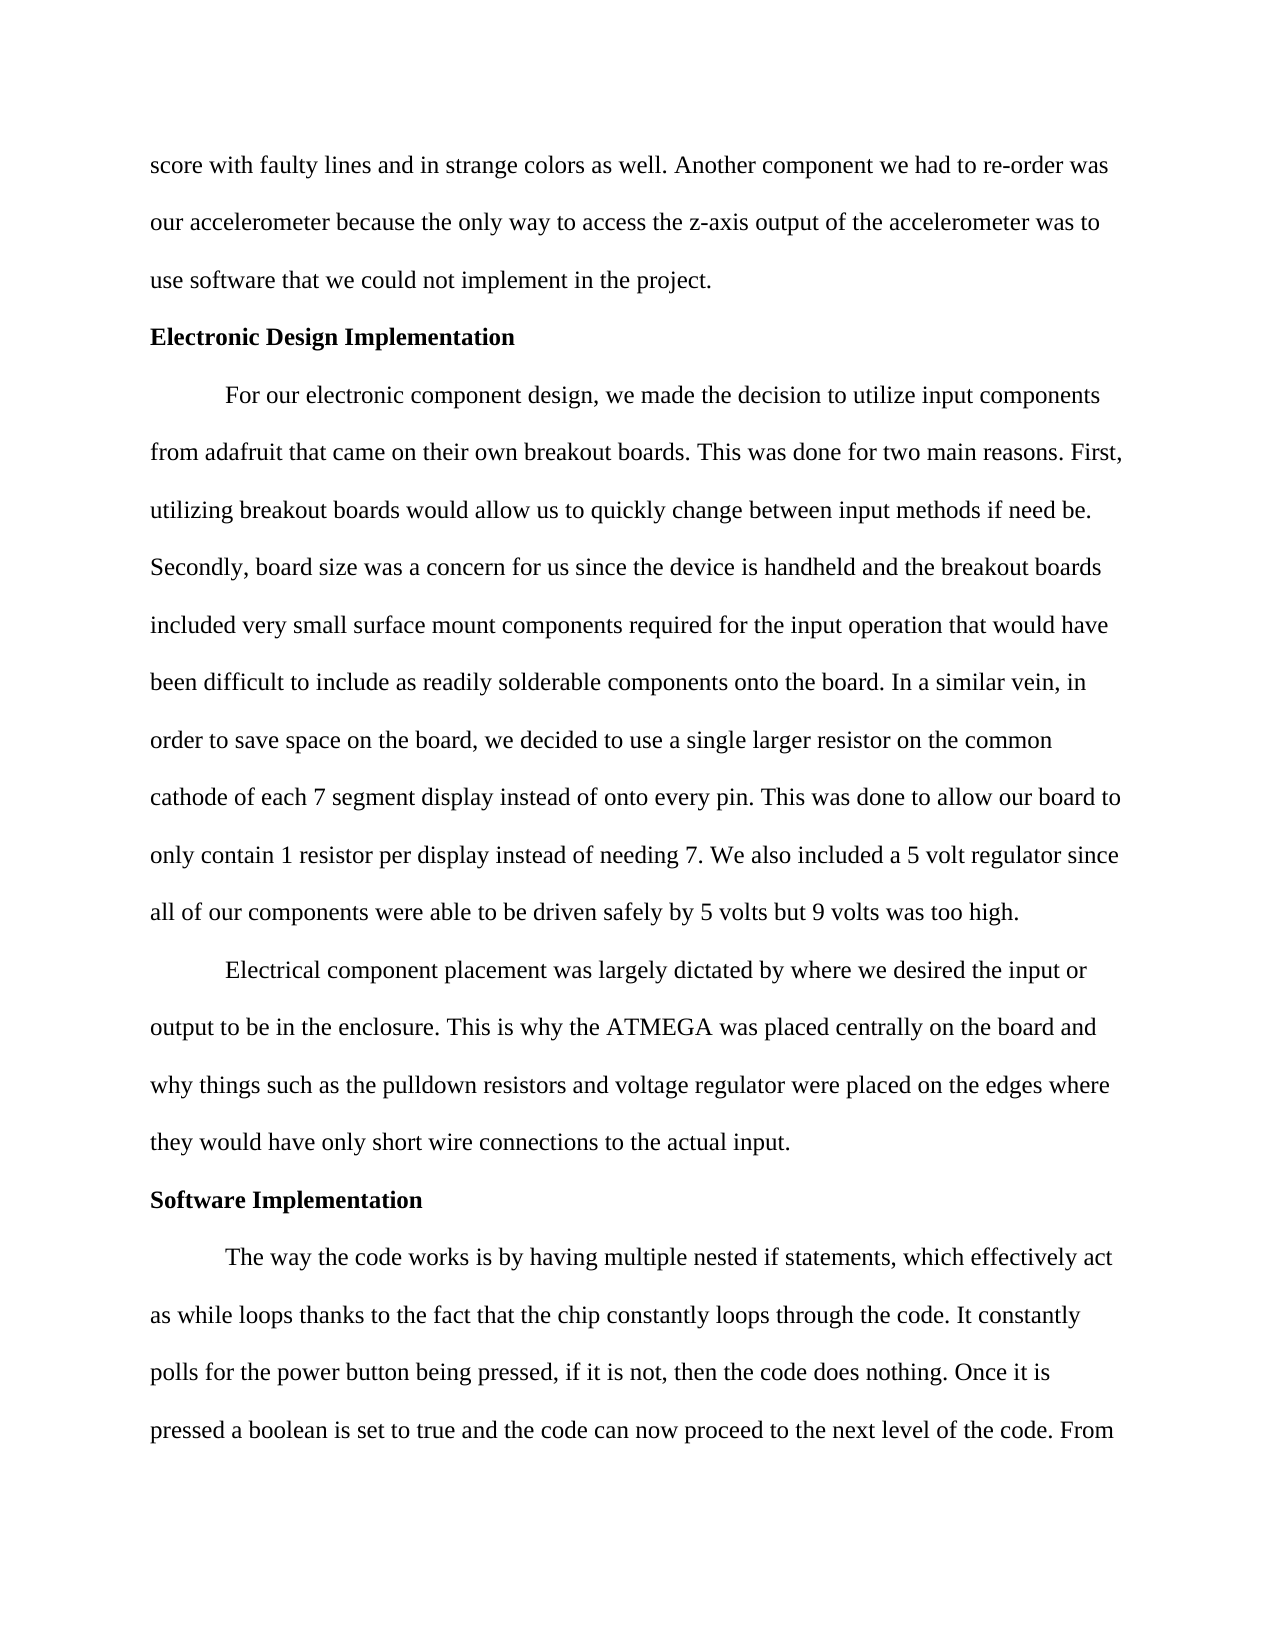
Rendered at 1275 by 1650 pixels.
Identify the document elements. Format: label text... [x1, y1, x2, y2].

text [150, 150, 1125, 294]
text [150, 1242, 1125, 1444]
text For our electronic component design, we made the decision to utilize input components from adafruit that came on their own breakout boards. This was done for two main reasons. First, utilizing breakout boards would allow us to quickly change between input methods if need be. Secondly, board size was a concern for us since the device is handheld and the breakout boards included very small surface mount components required for the input operation that would have been difficult to include as readily solderable components onto the board. In a similar vein, in order to save space on the board, we decided to use a single larger resistor on the common cathode of each 7 segment display instead of onto every pin. This was done to allow our board to only contain 1 resistor per display instead of needing 7. We also included a 5 volt regulator since all of our components were able to be driven safely by 5 volts but 9 volts was too high. [150, 380, 1125, 926]
text Electrical component placement was largely dictated by where we desired the input or output to be in the enclosure. This is why the ATMEGA was placed centrally on the board and why things such as the pulldown resistors and voltage regulator were placed on the edges where they would have only short wire connections to the actual input. [150, 955, 1125, 1156]
text Software Implementation [150, 1185, 1125, 1214]
text Electronic Design Implementation [150, 322, 1125, 351]
